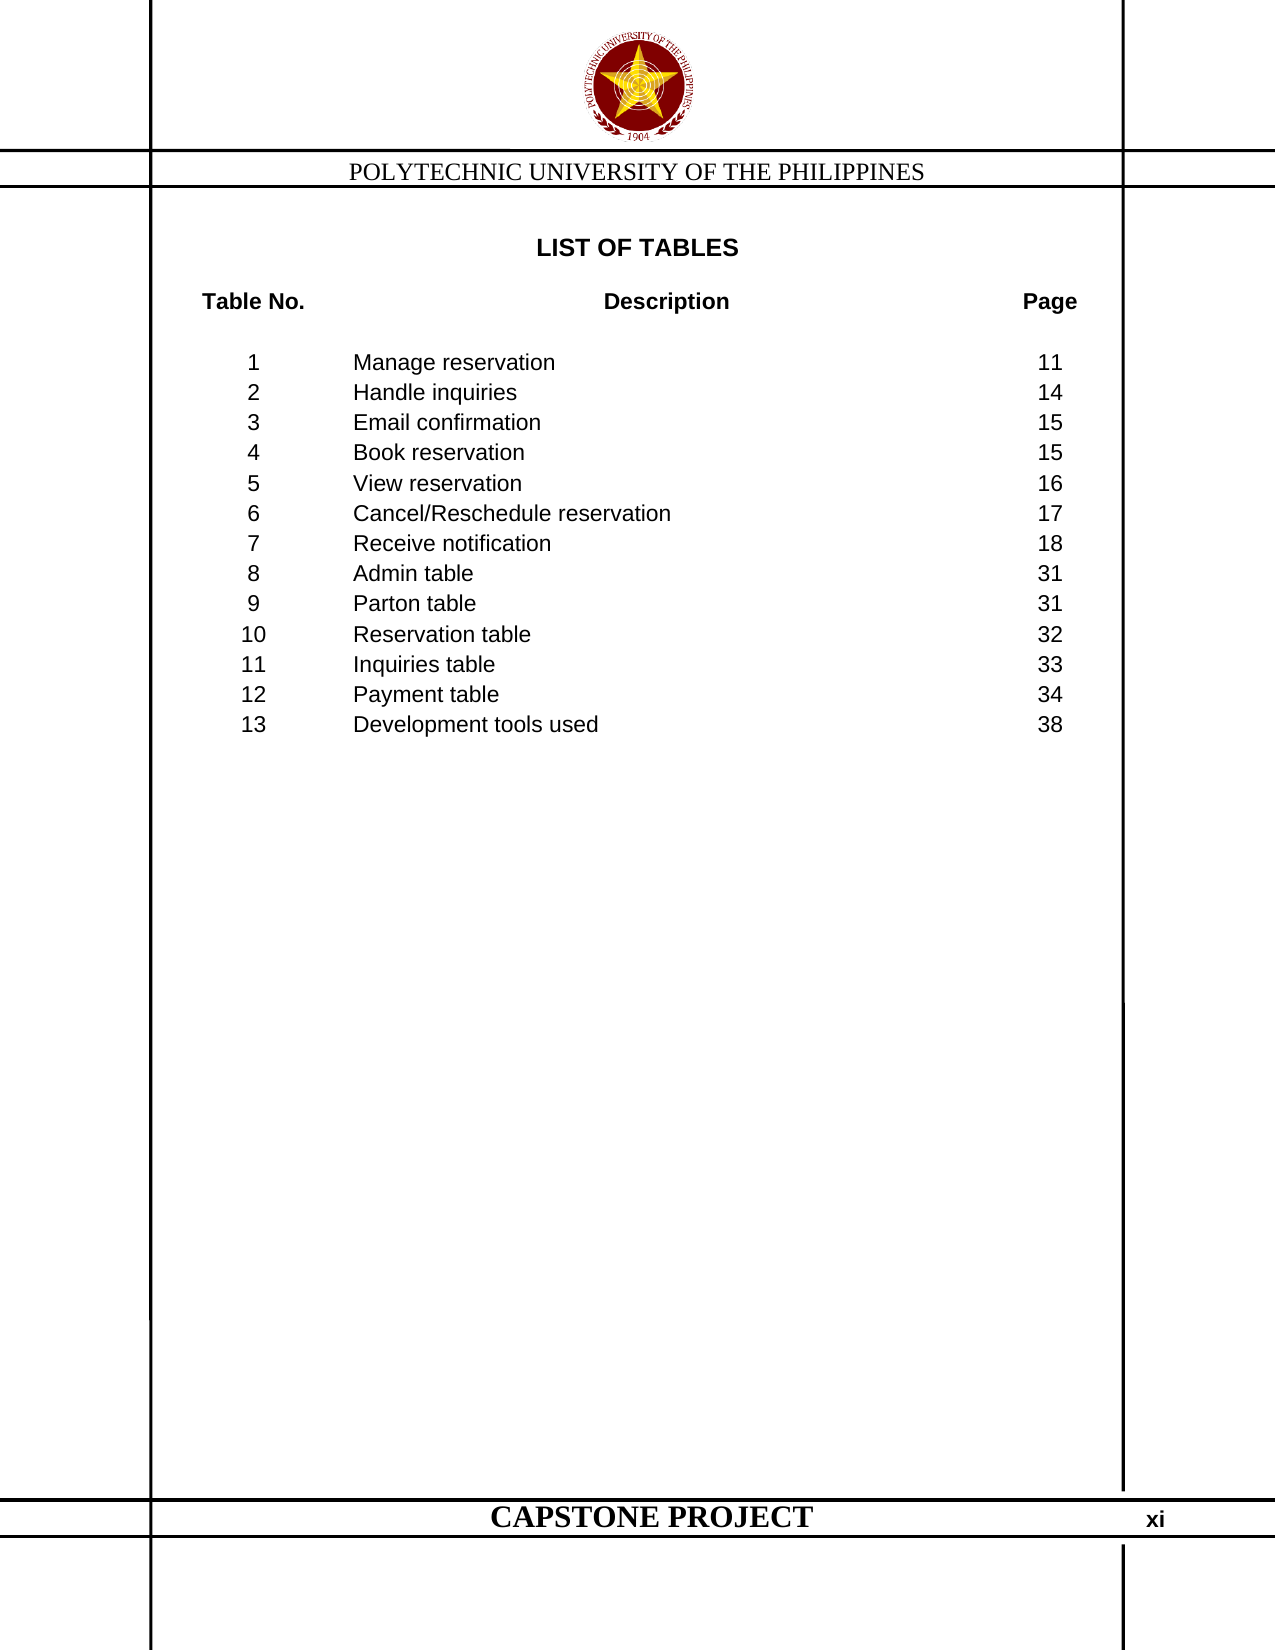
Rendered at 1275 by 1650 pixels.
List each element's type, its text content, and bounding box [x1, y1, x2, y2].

text LIST OF TABLES [165, 233, 1110, 262]
table_cell 2 3 4 5 6 7 8 9 10 11 12 13 [165, 379, 342, 772]
table_header Page [991, 288, 1109, 349]
table_cell 11 [991, 349, 1109, 379]
table_header Table No. [165, 288, 342, 349]
table_cell Handle inquiries Email confirmation Book reservation View reservation Cancel/Reschedule reservation Receive notification Admin table Parton table Reservation table Inquiries table Payment table Development tools used [342, 379, 991, 772]
picture [582, 31, 694, 142]
table_cell 14 15 15 16 17 18 31 31 32 33 34 38 [991, 379, 1109, 772]
table_header Description [342, 288, 991, 349]
table_cell 1 [165, 349, 342, 379]
table_cell Manage reservation [342, 349, 991, 379]
